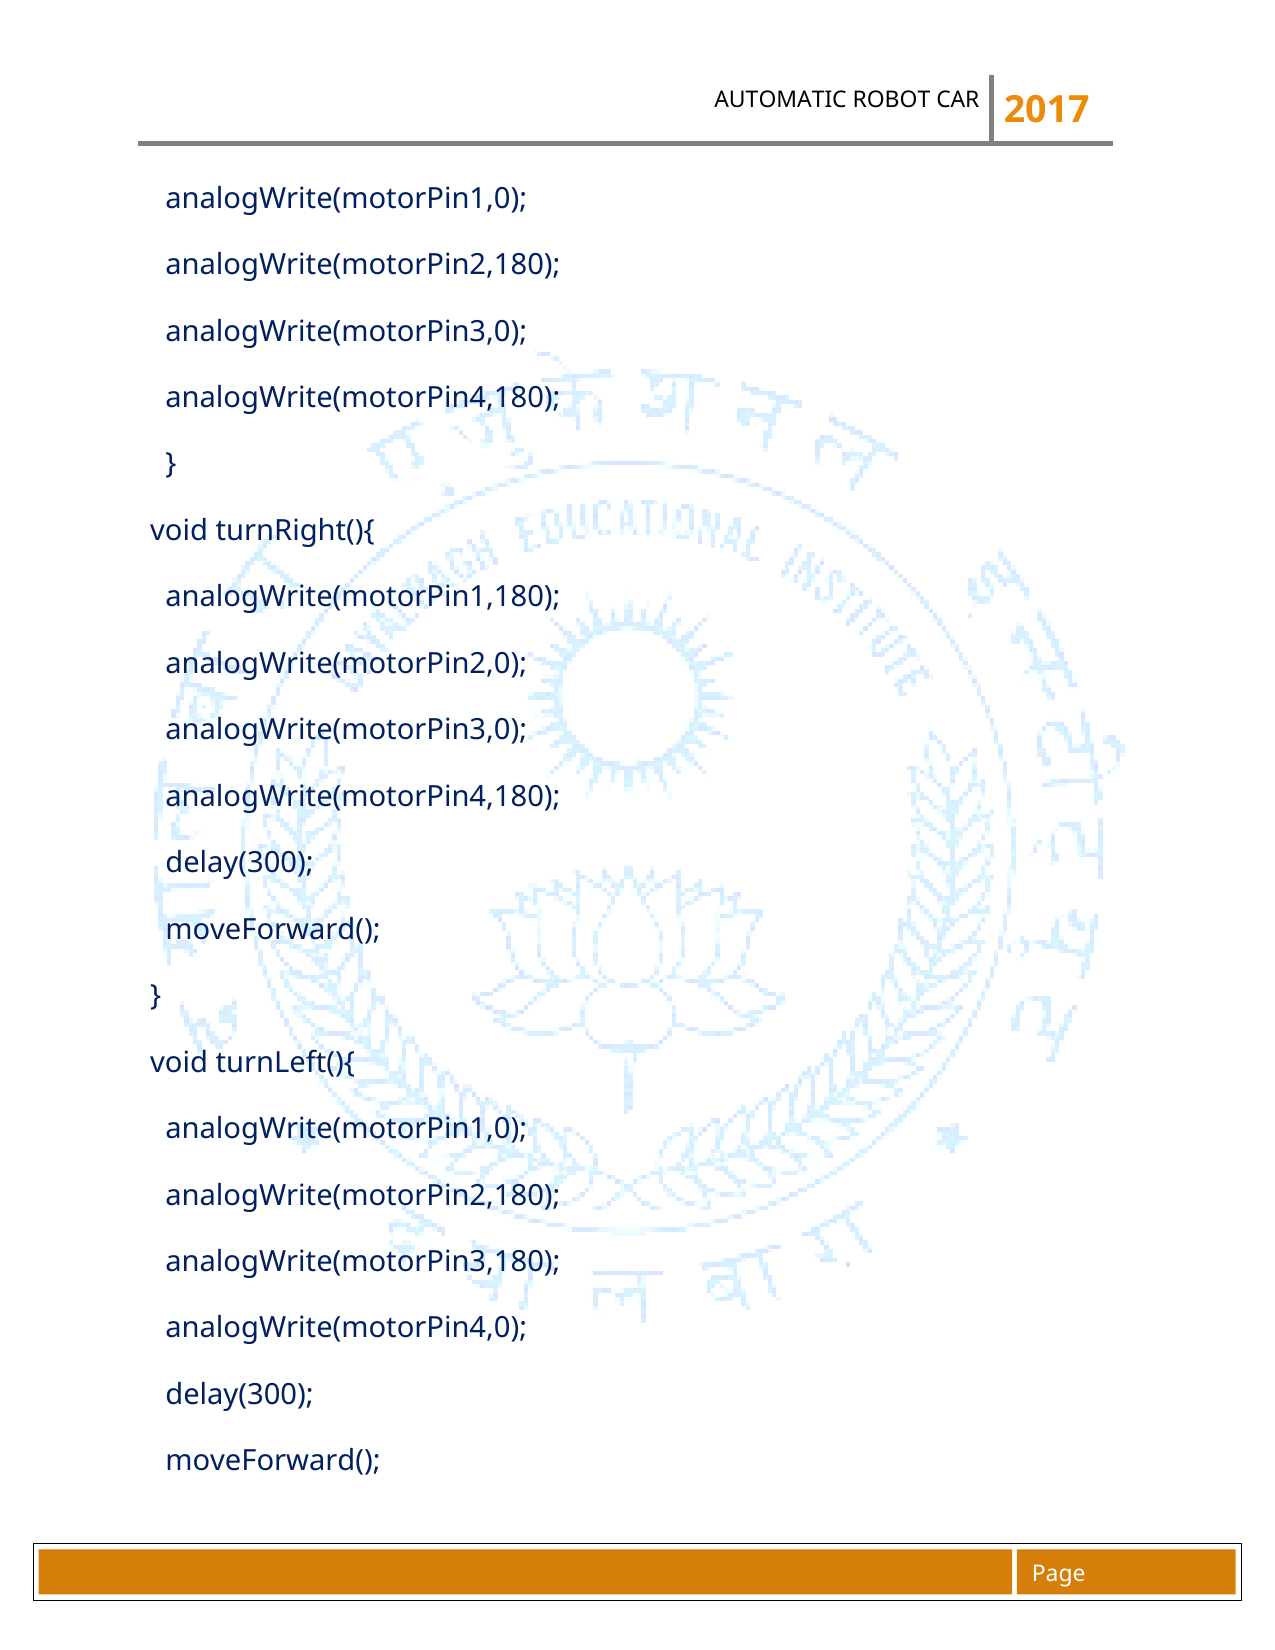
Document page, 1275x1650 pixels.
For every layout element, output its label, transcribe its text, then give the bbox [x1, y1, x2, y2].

text delay(300); [150, 842, 1125, 881]
text analogWrite(motorPin1,0); [150, 177, 1125, 217]
text analogWrite(motorPin3,0); [150, 310, 1125, 349]
text void turnLeft(){ [150, 1041, 1125, 1081]
text moveForward(); [150, 1440, 1125, 1479]
text analogWrite(motorPin4,180); [150, 775, 1125, 815]
text analogWrite(motorPin3,180); [150, 1240, 1125, 1280]
text } [150, 974, 1125, 1014]
text analogWrite(motorPin2,180); [150, 1174, 1125, 1213]
text analogWrite(motorPin4,0); [150, 1307, 1125, 1346]
text analogWrite(motorPin1,180); [150, 576, 1125, 615]
text } [150, 443, 1125, 482]
text moveForward(); [150, 908, 1125, 948]
text analogWrite(motorPin2,180); [150, 243, 1125, 283]
text analogWrite(motorPin4,180); [150, 376, 1125, 416]
text void turnRight(){ [150, 509, 1125, 549]
text analogWrite(motorPin1,0); [150, 1107, 1125, 1147]
text analogWrite(motorPin3,0); [150, 709, 1125, 748]
text delay(300); [150, 1373, 1125, 1413]
text analogWrite(motorPin2,0); [150, 642, 1125, 682]
